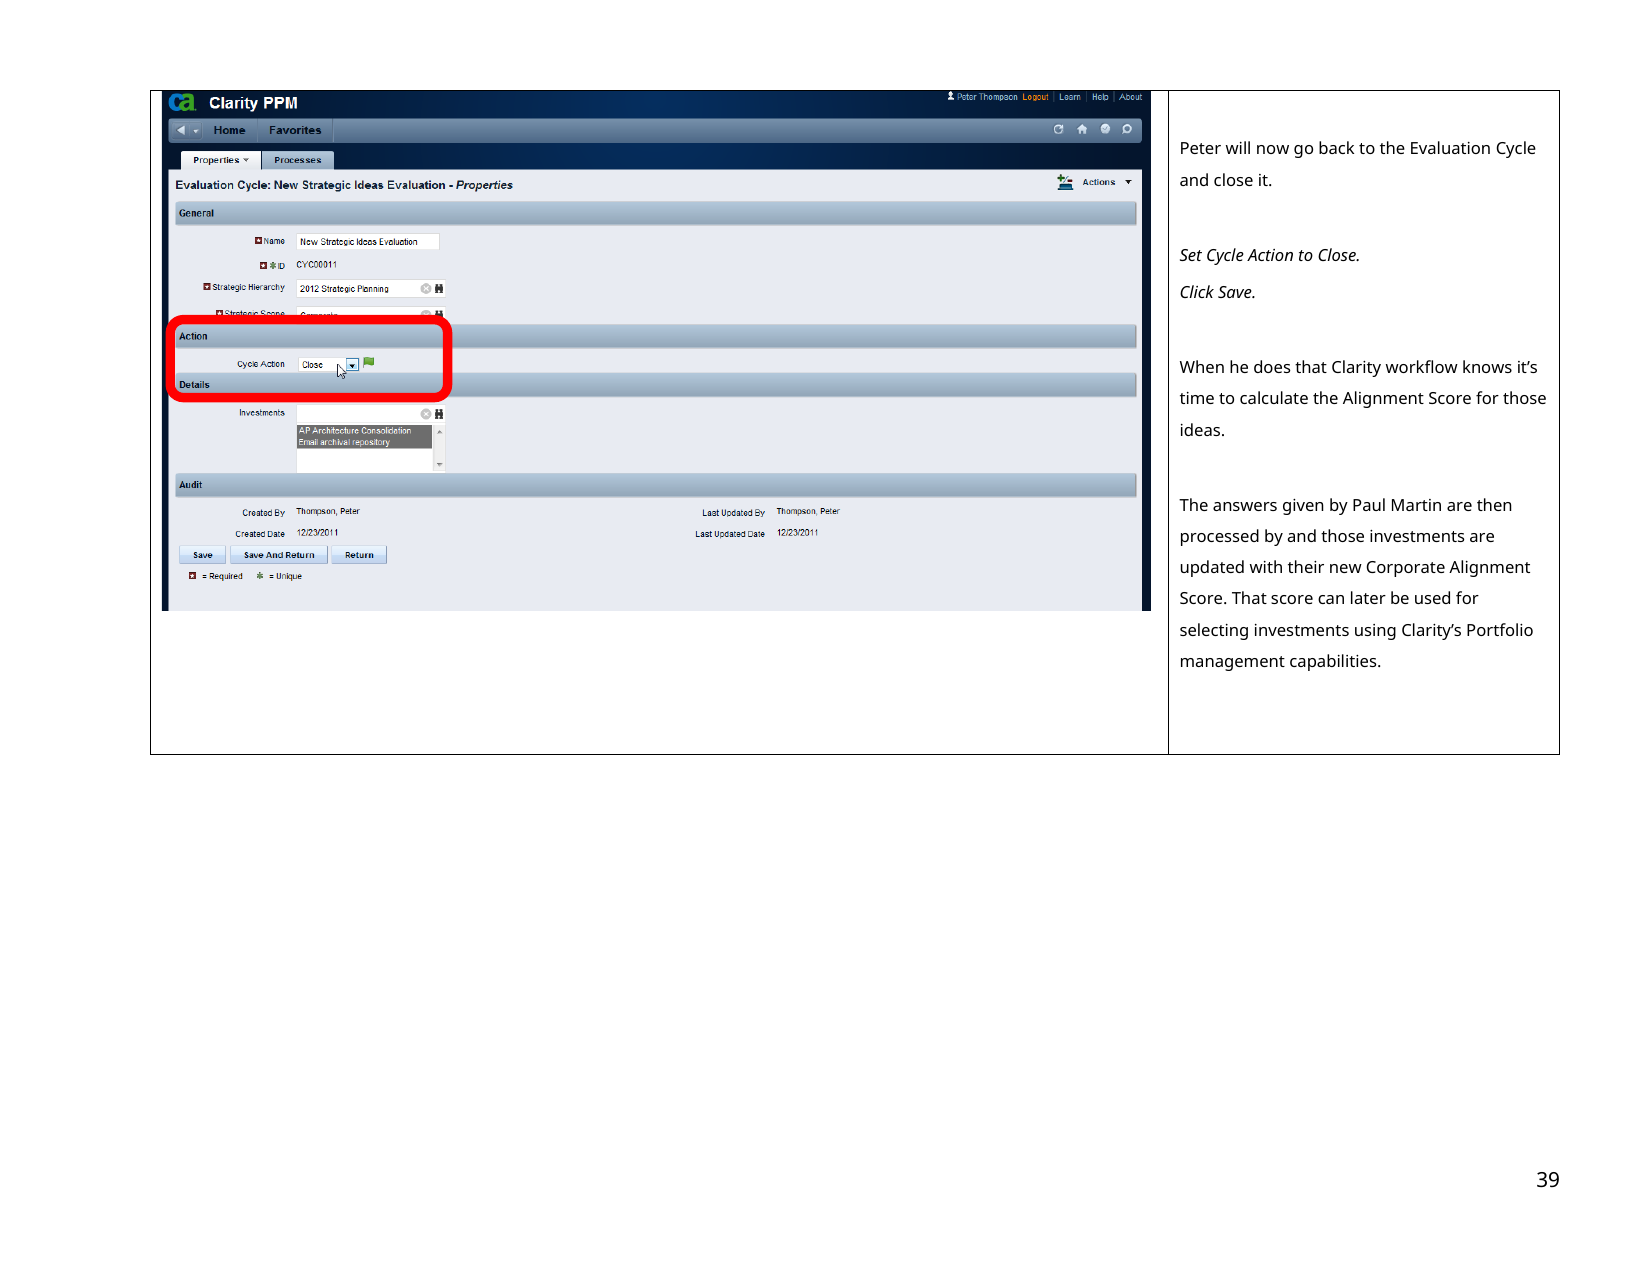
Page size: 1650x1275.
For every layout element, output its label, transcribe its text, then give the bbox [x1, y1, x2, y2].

picture [161, 91, 1151, 611]
table_cell Peter will now go back to the Evaluation Cycle and close it. Set Cycle Action to Close. Click Save. When he does that Clarity workflow knows it’s time to calculate the Alignment Score for those ideas. The answers given by Paul Martin are then processed by and those investments are updated with their new Corporate Alignment Score. That score can later be used for selecting investments using Clarity’s Portfolio management capabilities. [1169, 91, 1559, 753]
table_cell [151, 91, 1168, 753]
